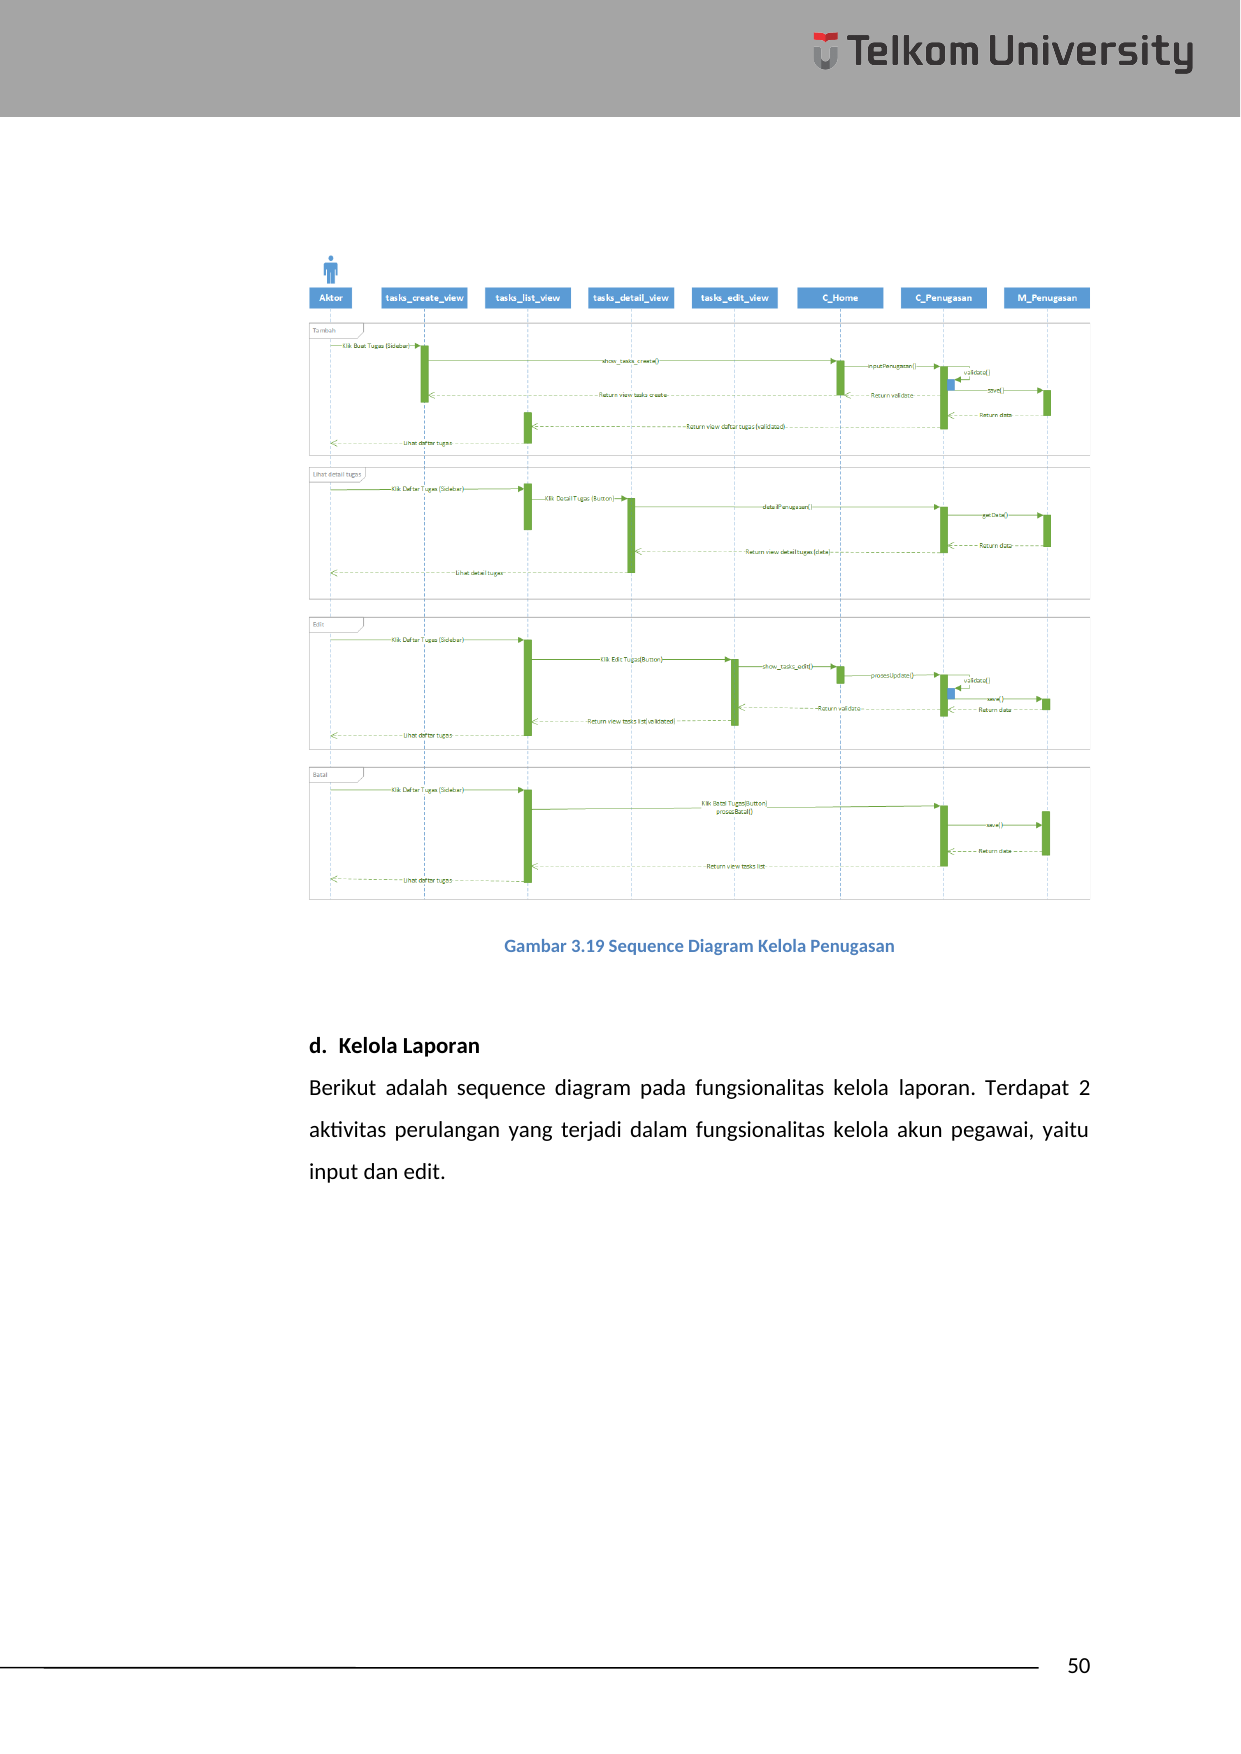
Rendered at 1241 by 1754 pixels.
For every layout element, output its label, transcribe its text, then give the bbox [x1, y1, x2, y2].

picture [813, 32, 1193, 74]
list Kelola Laporan [309, 1031, 1090, 1059]
picture [308, 254, 1091, 900]
text Berikut adalah sequence diagram pada fungsionalitas kelola laporan. Terdapat 2 aktivitas perulangan yang terjadi dalam fungsionalitas kelola akun pegawai, yaitu input dan edit. [309, 1073, 1090, 1185]
